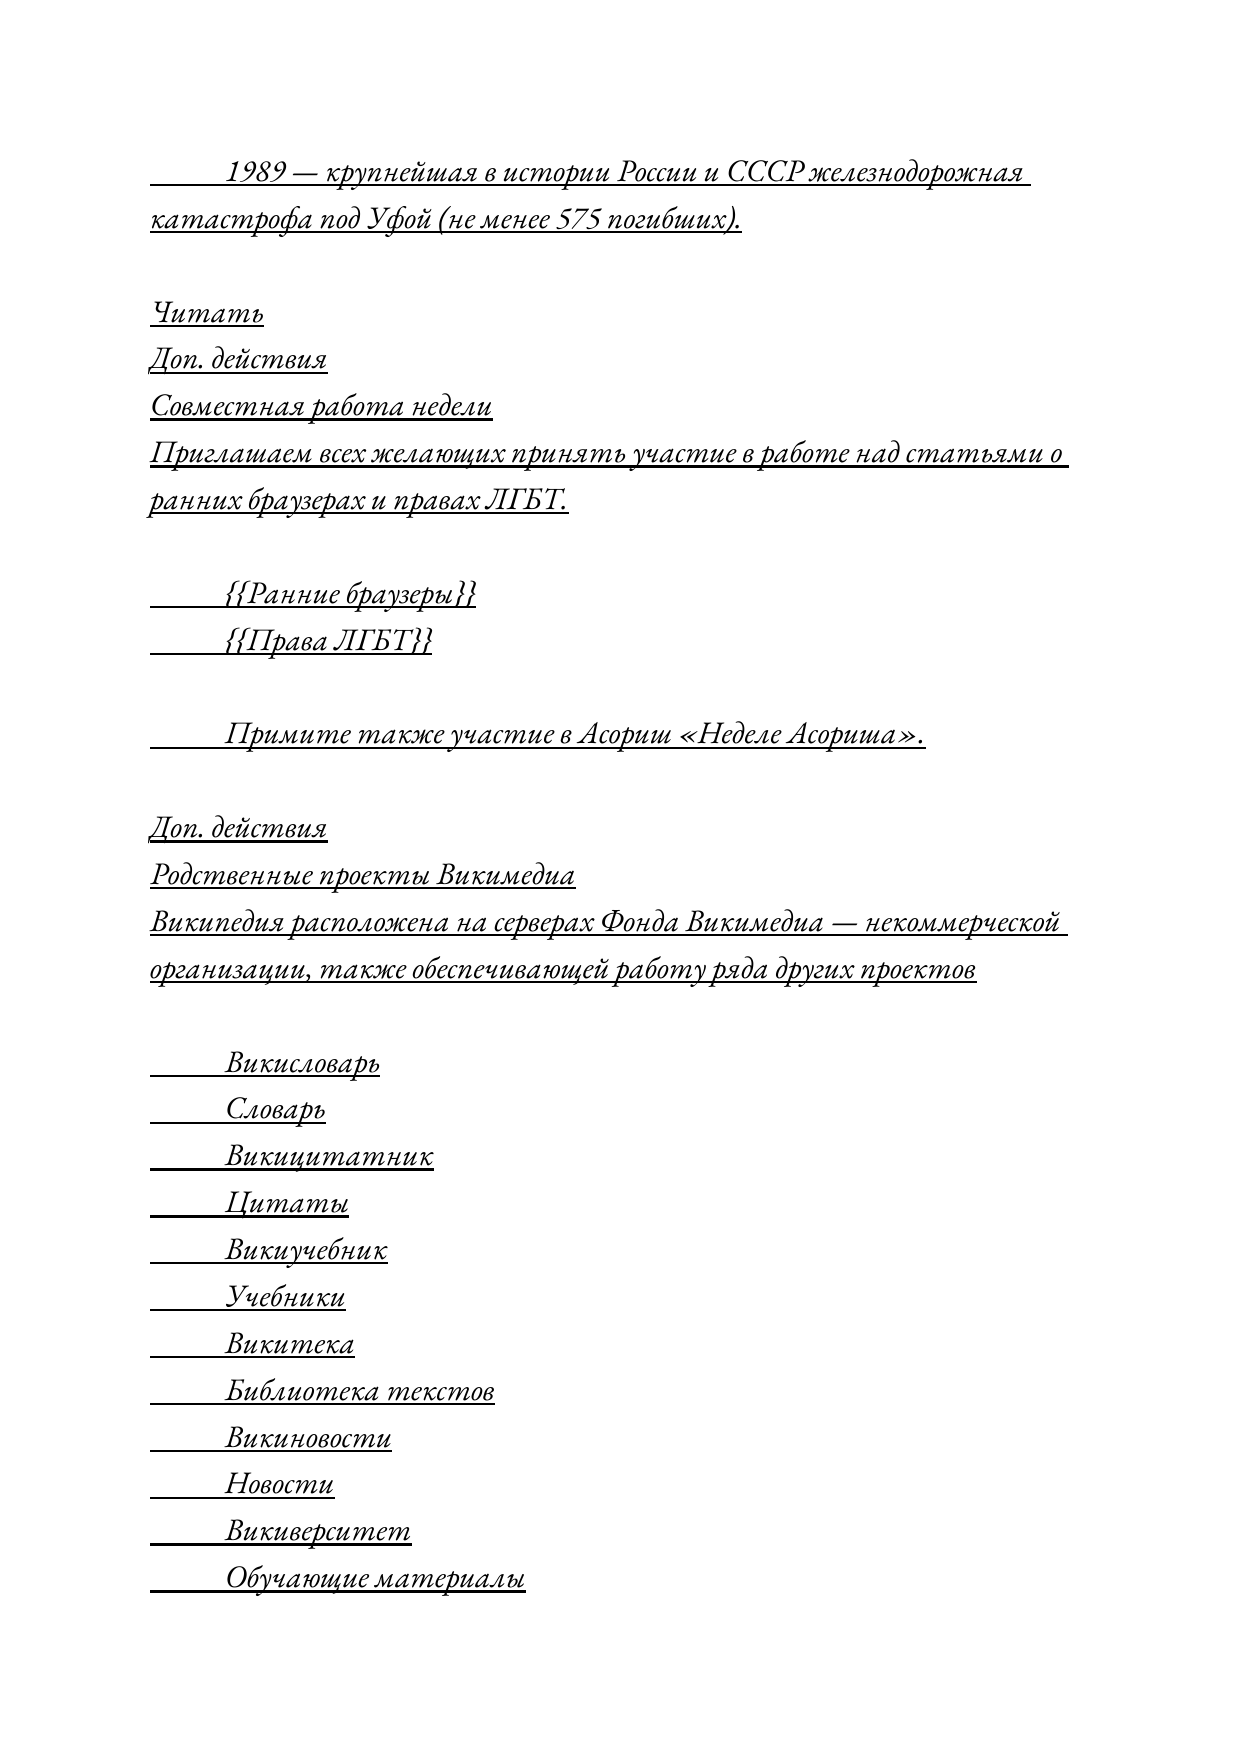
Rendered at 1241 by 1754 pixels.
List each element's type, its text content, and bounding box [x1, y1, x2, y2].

text Приглашаем всех желающих принять участие в работе над статьями о ранних браузерах и правах ЛГБТ. [150, 431, 1090, 519]
text Учебники [150, 1275, 1090, 1316]
text {{Ранние браузеры}} [150, 572, 1090, 613]
text Викитека [150, 1322, 1090, 1363]
text Читать [150, 291, 1090, 331]
text Новости [150, 1462, 1090, 1503]
text {{Права ЛГБТ}} [150, 619, 1090, 659]
text Родственные проекты Викимедиа [150, 853, 1090, 894]
text Обучающие материалы [150, 1556, 1090, 1597]
text Библиотека текстов [150, 1369, 1090, 1409]
text Доп. действия [150, 337, 1090, 378]
text Викиучебник [150, 1228, 1090, 1269]
text Словарь [150, 1087, 1090, 1128]
text Викиверситет [150, 1509, 1090, 1550]
text Википедия расположена на серверах Фонда Викимедиа — некоммерческой организации, также обеспечивающей работу ряда других проектов [150, 900, 1090, 988]
text Примите также участие в Асориш «Неделе Асориша». [150, 712, 1090, 753]
text Совместная работа недели [150, 384, 1090, 425]
text Цитаты [150, 1181, 1090, 1222]
text Викисловарь [150, 1041, 1090, 1081]
text Доп. действия [150, 806, 1090, 847]
text 1989 — крупнейшая в истории России и СССР железнодорожная катастрофа под Уфой (не менее 575 погибших). [150, 150, 1090, 238]
text Викиновости [150, 1416, 1090, 1456]
text Викицитатник [150, 1134, 1090, 1175]
